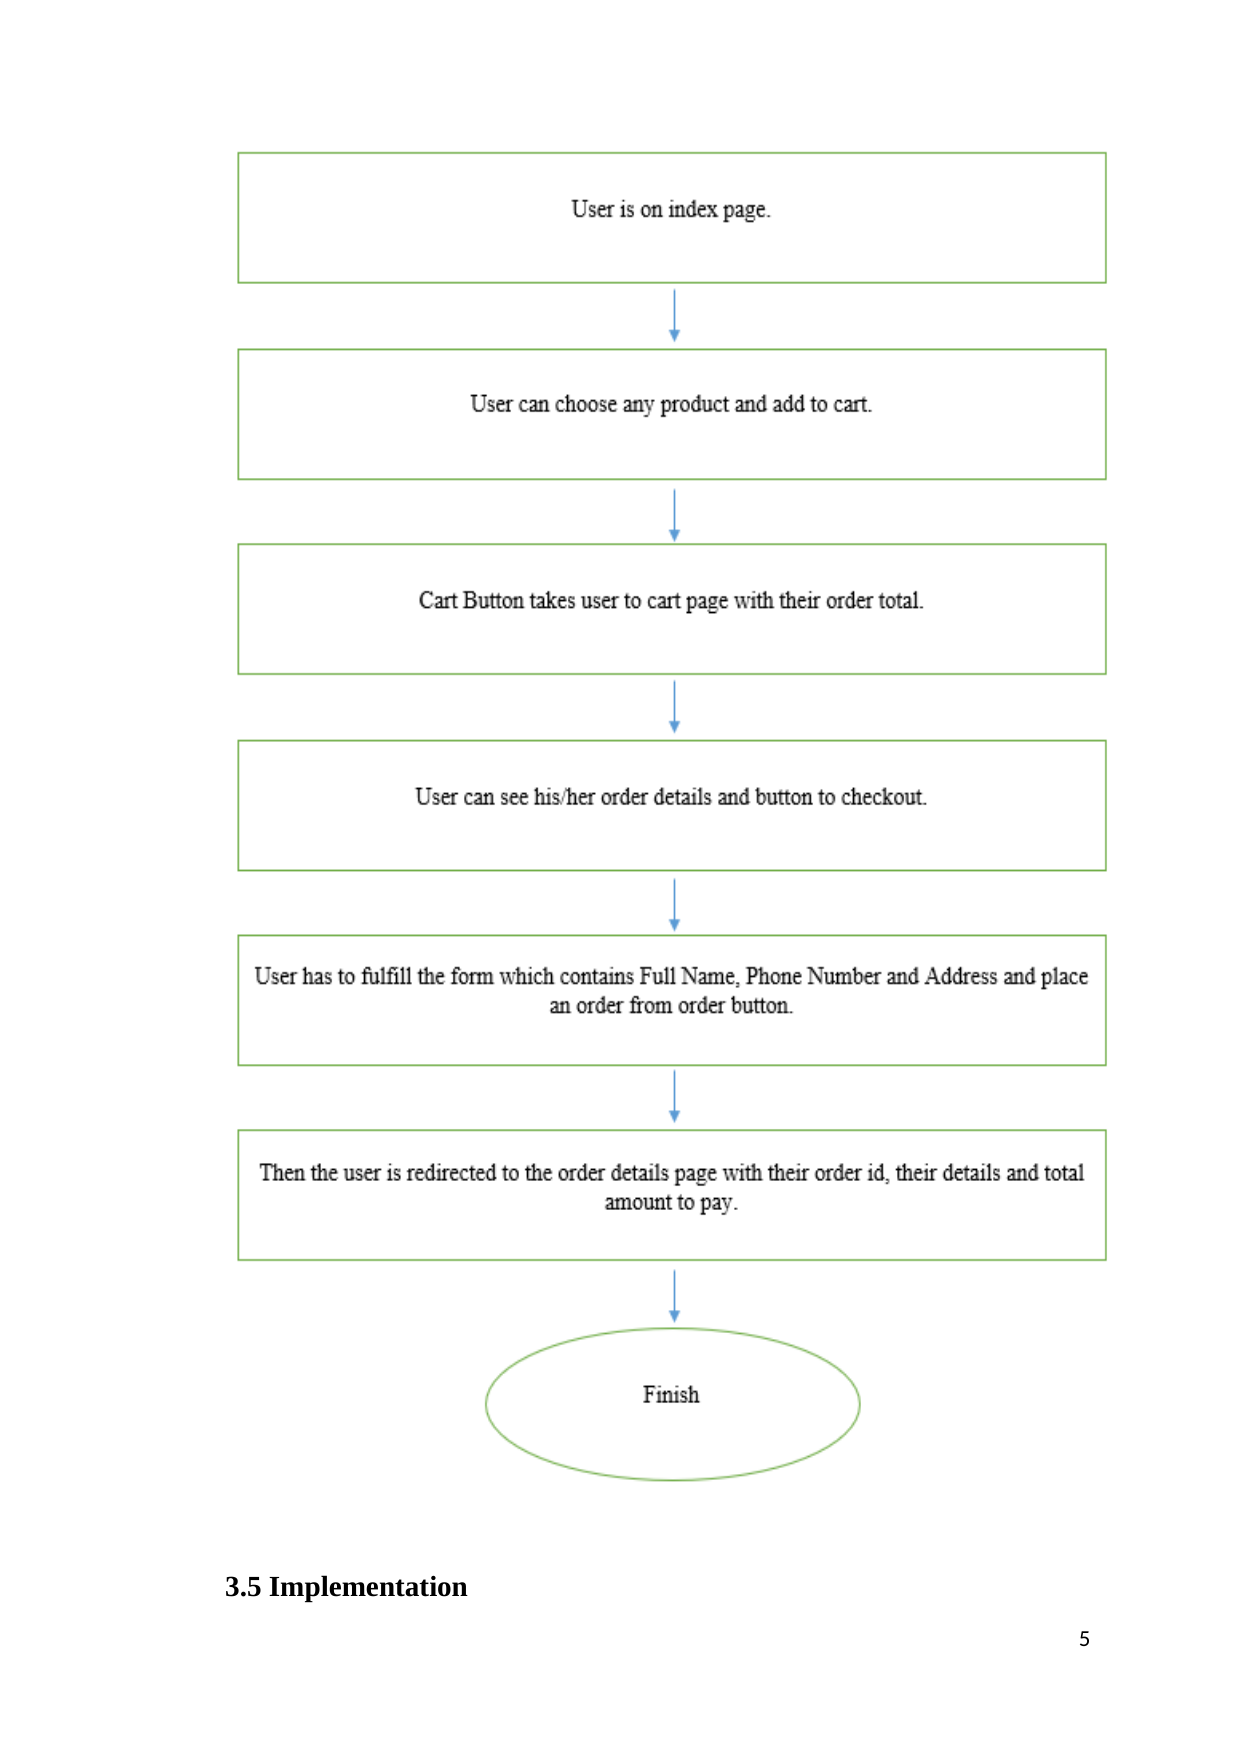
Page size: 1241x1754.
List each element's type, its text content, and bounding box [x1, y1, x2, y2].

text 3.5 Implementation [225, 1569, 1090, 1602]
picture [225, 150, 1131, 1497]
